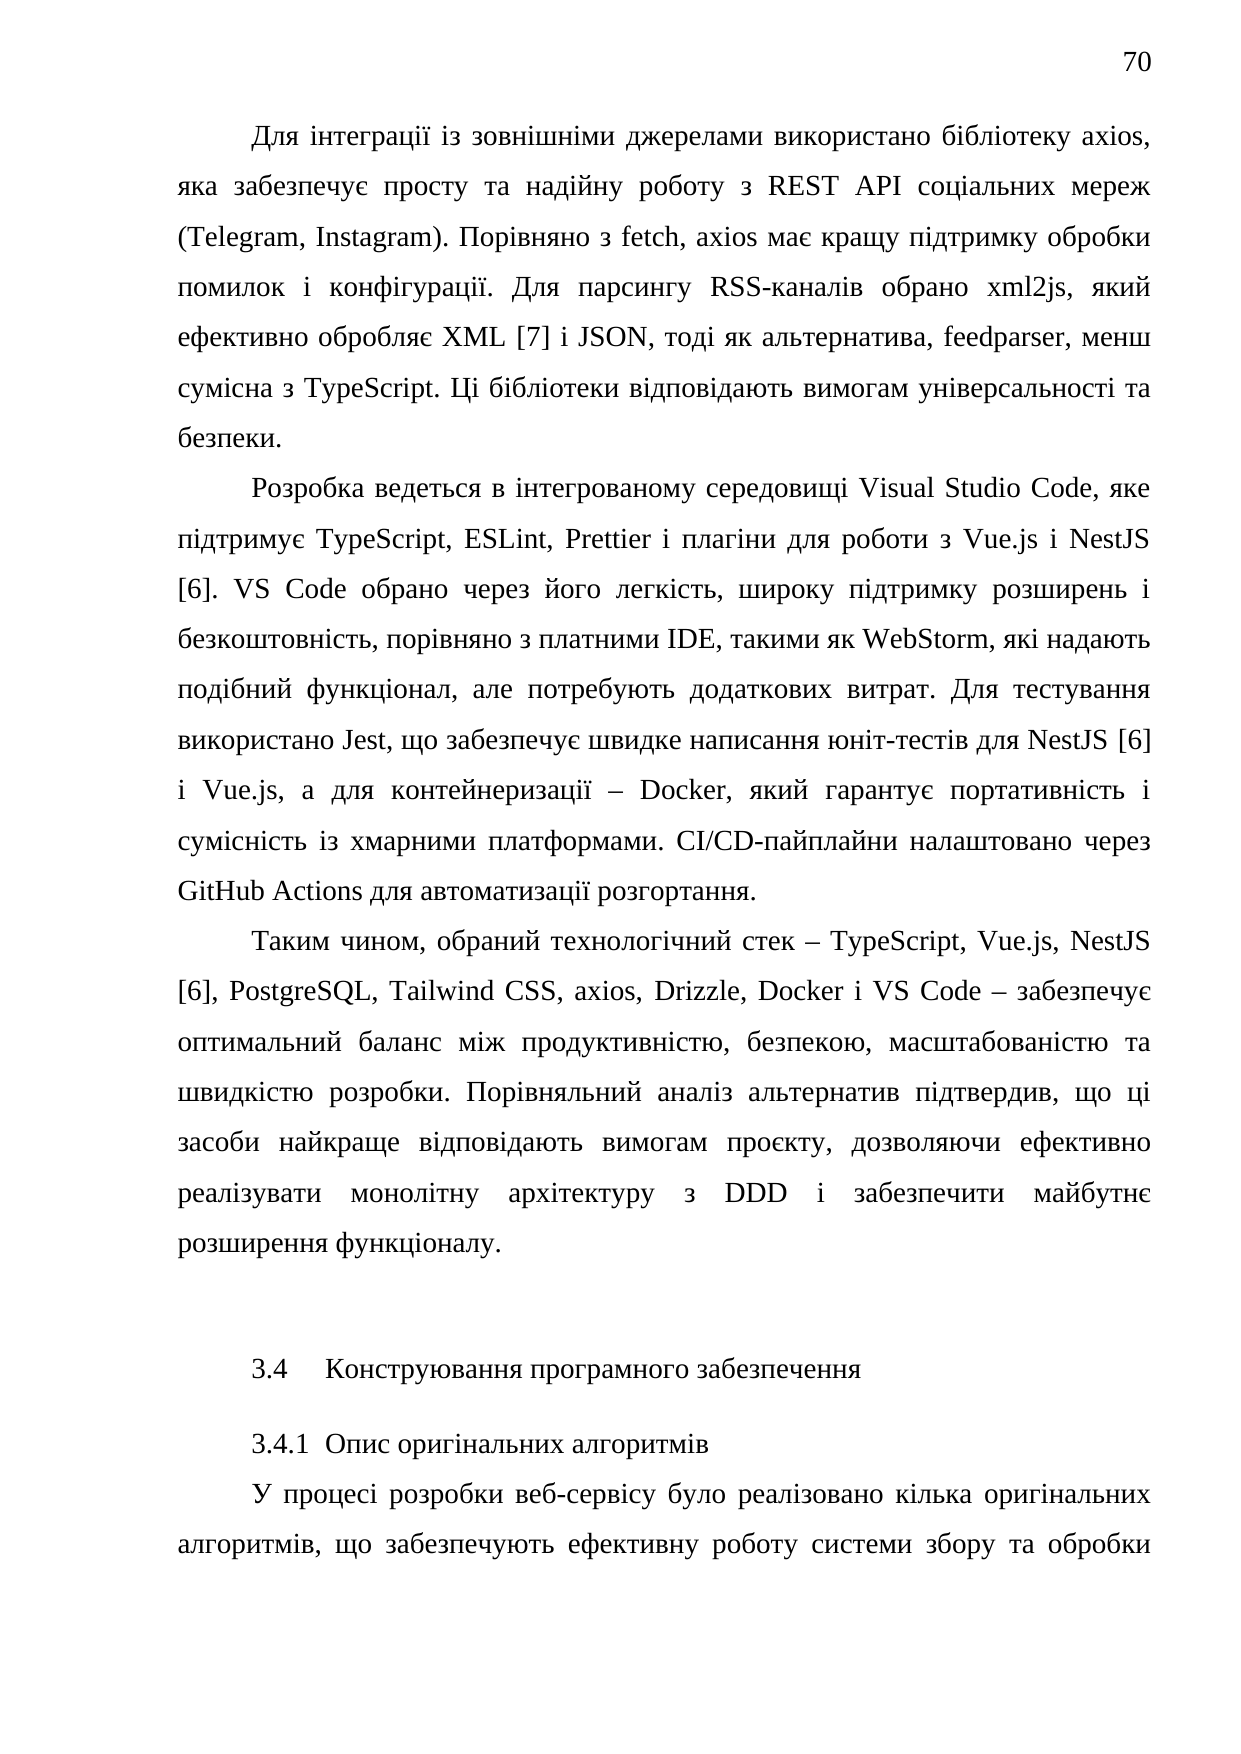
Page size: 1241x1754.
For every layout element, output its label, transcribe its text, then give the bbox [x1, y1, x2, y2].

text 3.4.1 Опис оригінальних алгоритмів [177, 1426, 1152, 1459]
text Розробка ведеться в інтегрованому середовищі Visual Studio Code, яке підтримує TypeScript, ESLint, Prettier і плагіни для роботи з Vue.js і NestJS [6]. VS Code обрано через його легкість, широку підтримку розширень і безкоштовність, порівняно з платними IDE, такими як WebStorm, які надають подібний функціонал, але потребують додаткових витрат. Для тестування використано Jest, що забезпечує швидке написання юніт-тестів для NestJS [6] і Vue.js, а для контейнеризації – Docker, який гарантує портативність і сумісність із хмарними платформами. CI/CD-пайплайни налаштовано через GitHub Actions для автоматизації розгортання. [177, 470, 1152, 906]
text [177, 1476, 1152, 1560]
text Для інтеграції із зовнішніми джерелами використано бібліотеку axios, яка забезпечує просту та надійну роботу з REST API соціальних мереж (Telegram, Instagram). Порівняно з fetch, axios має кращу підтримку обробки помилок і конфігурації. Для парсингу RSS-каналів обрано xml2js, який ефективно обробляє XML [7] і JSON, тоді як альтернатива, feedparser, менш сумісна з TypeScript. Ці бібліотеки відповідають вимогам універсальності та безпеки. [177, 118, 1152, 454]
subtitle Конструювання програмного забезпечення [251, 1351, 1152, 1384]
text Таким чином, обраний технологічний стек – TypeScript, Vue.js, NestJS [6], PostgreSQL, Tailwind CSS, axios, Drizzle, Docker і VS Code – забезпечує оптимальний баланс між продуктивністю, безпекою, масштабованістю та швидкістю розробки. Порівняльний аналіз альтернатив підтвердив, що ці засоби найкраще відповідають вимогам проєкту, дозволяючи ефективно реалізувати монолітну архітектуру з DDD і забезпечити майбутнє розширення функціоналу. [177, 923, 1152, 1259]
